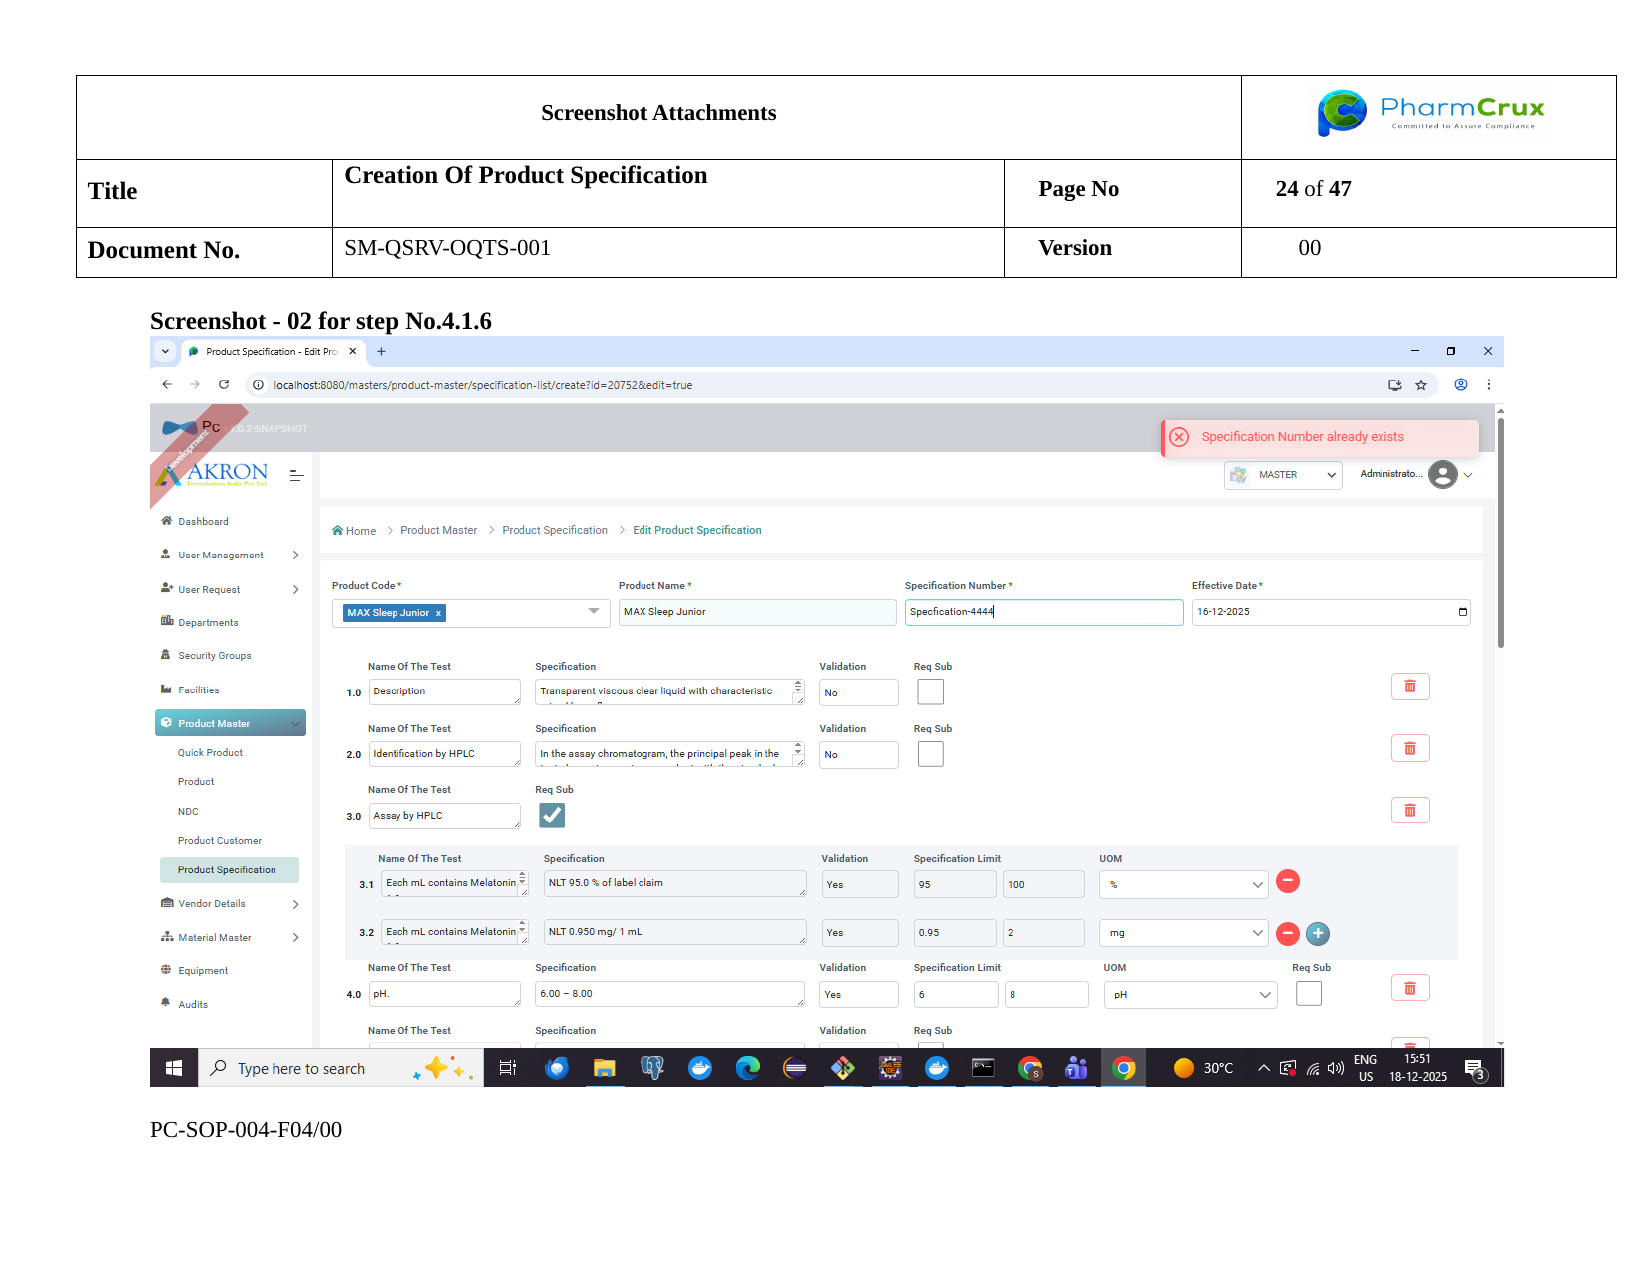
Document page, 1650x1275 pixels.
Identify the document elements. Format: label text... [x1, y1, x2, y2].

picture [1307, 82, 1551, 143]
picture [150, 336, 1505, 1087]
text Screenshot - 02 for step No.4.1.6 [150, 306, 1500, 336]
